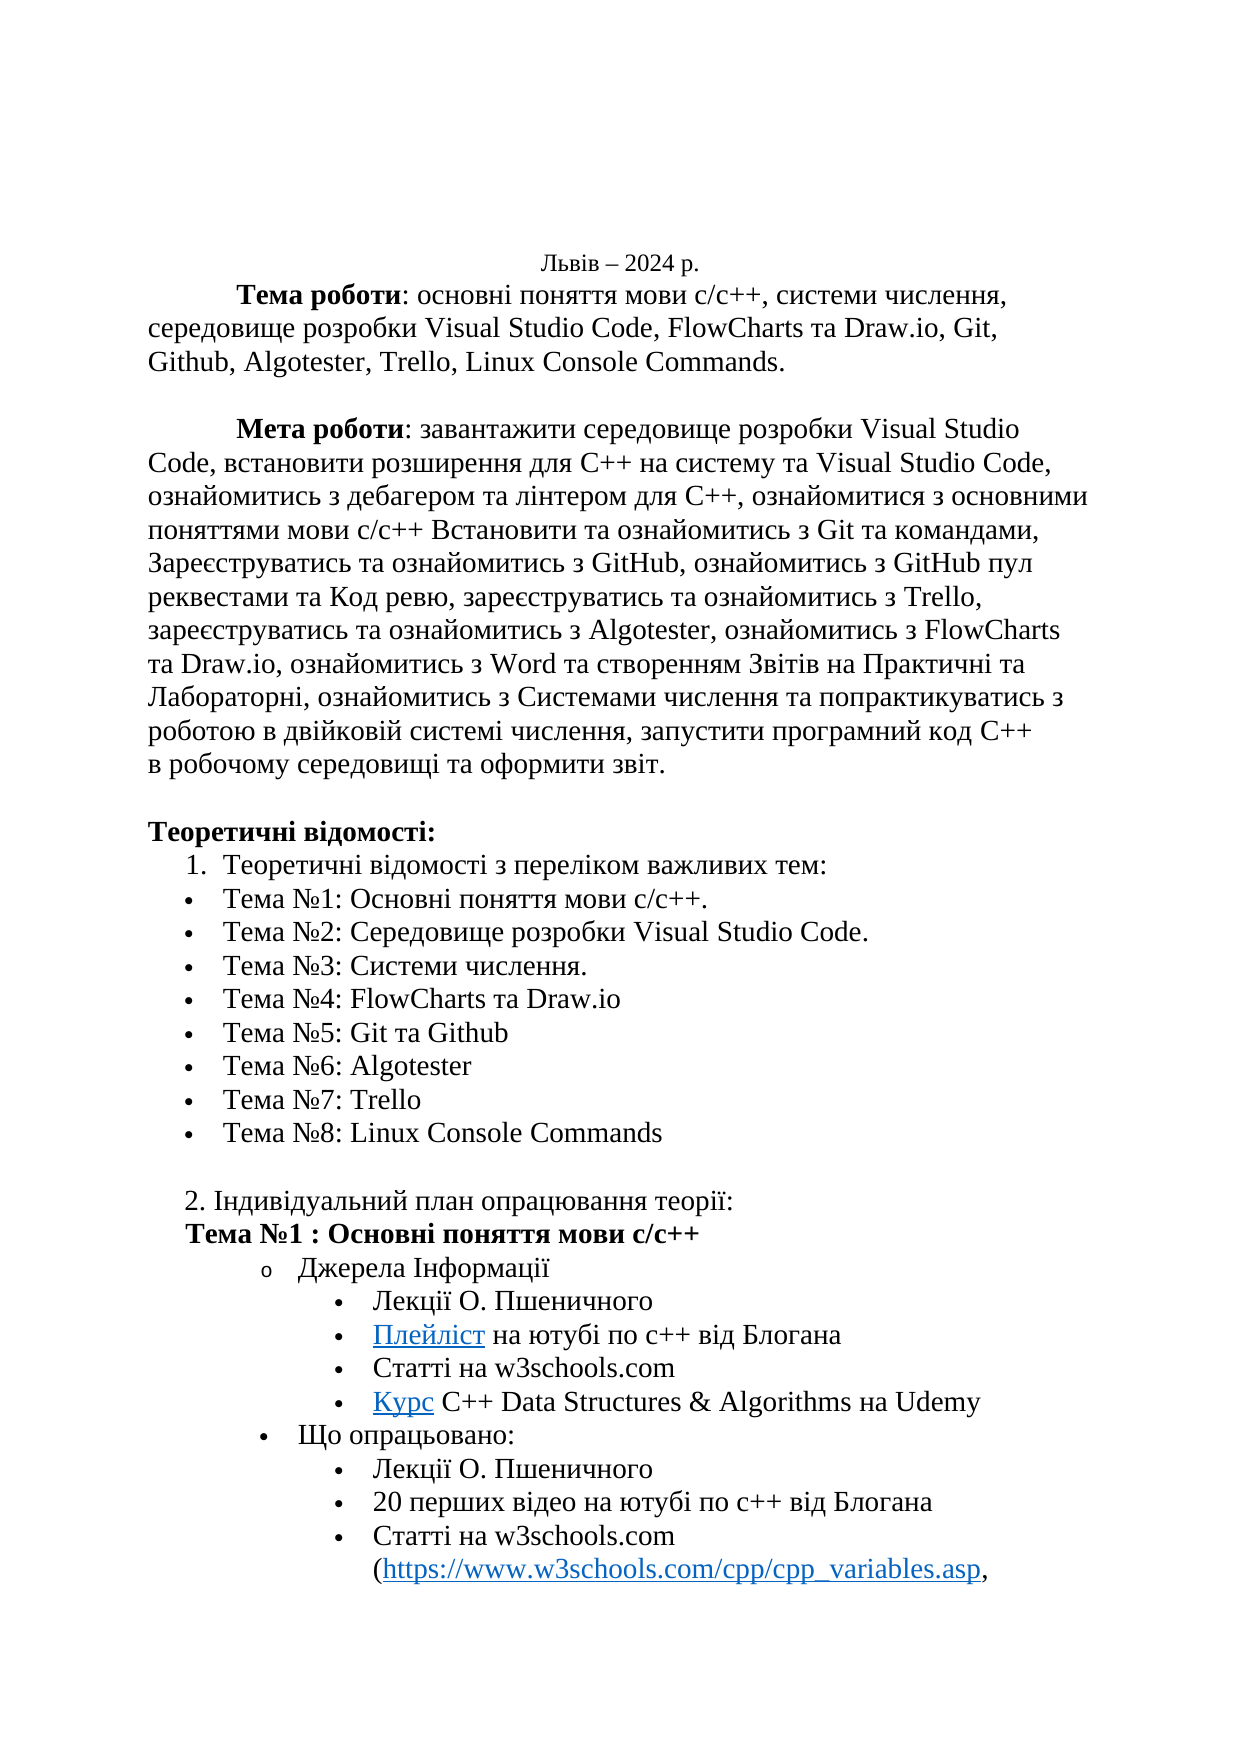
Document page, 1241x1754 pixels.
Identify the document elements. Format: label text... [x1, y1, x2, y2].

text Львів – 2024 р. [148, 248, 1093, 277]
list Тема №8: Linux Console Commands [185, 1116, 1093, 1149]
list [335, 1518, 1093, 1585]
list Тема №1: Основні поняття мови с/c++. [185, 881, 1093, 914]
list 20 перших відео на ютубі по с++ від Блогана [335, 1484, 1093, 1518]
text Мета роботи: завантажити середовище розробки Visual Studio Code, встановити розширення для C++ на систему та Visual Studio Code, ознайомитись з дебагером та лінтером для C++, ознайомитися з основними поняттями мови c/c++ Встановити та ознайомитись з Git та командами, Зареєструватись та ознайомитись з GitHub, ознайомитись з GitHub пул реквестами та Код ревю, зареєструватись та ознайомитись з Trello, зареєструватись та ознайомитись з Algotester, ознайомитись з FlowCharts та Draw.io, ознайомитись з Word та створенням Звітів на Практичні та Лабораторні, ознайомитись з Системами числення та попрактикуватись з роботою в двійковій системі числення, запустити програмний код C++ в робочому середовищі та оформити звіт. [148, 411, 1093, 780]
text Тема №1 : Основні поняття мови с/c++ [185, 1216, 1093, 1250]
list Статті на w3schools.com [335, 1350, 1093, 1384]
list Тема №6: Algotester [185, 1048, 1093, 1082]
list Плейліст на ютубі по с++ від Блогана [335, 1317, 1093, 1350]
list Теоретичні відомості з переліком важливих тем: [185, 847, 1093, 881]
text Тема роботи: основні поняття мови с/c++, системи числення, середовище розробки Visual Studio Code, FlowCharts та Draw.io, Git, Github, Algotester, Trello, Linux Console Commands. [148, 277, 1093, 378]
list Що опрацьовано: [260, 1417, 1093, 1451]
list Тема №3: Системи числення. [185, 948, 1093, 981]
list Лекції О. Пшеничного [335, 1283, 1093, 1317]
list Тема №5: Git та Github [185, 1015, 1093, 1048]
list Тема №2: Середовище розробки Visual Studio Code. [185, 914, 1093, 948]
list Тема №4: FlowCharts та Draw.io [185, 981, 1093, 1015]
text Теоретичні відомості: [148, 814, 1093, 847]
text 2. Індивідуальний план опрацювання теорії: [148, 1183, 1093, 1216]
list Лекції О. Пшеничного [335, 1451, 1093, 1484]
list Тема №7: Trello [185, 1082, 1093, 1116]
list Курс C++ Data Structures & Algorithms на Udemy [335, 1384, 1093, 1417]
list Джерела Інформації [260, 1250, 1093, 1283]
